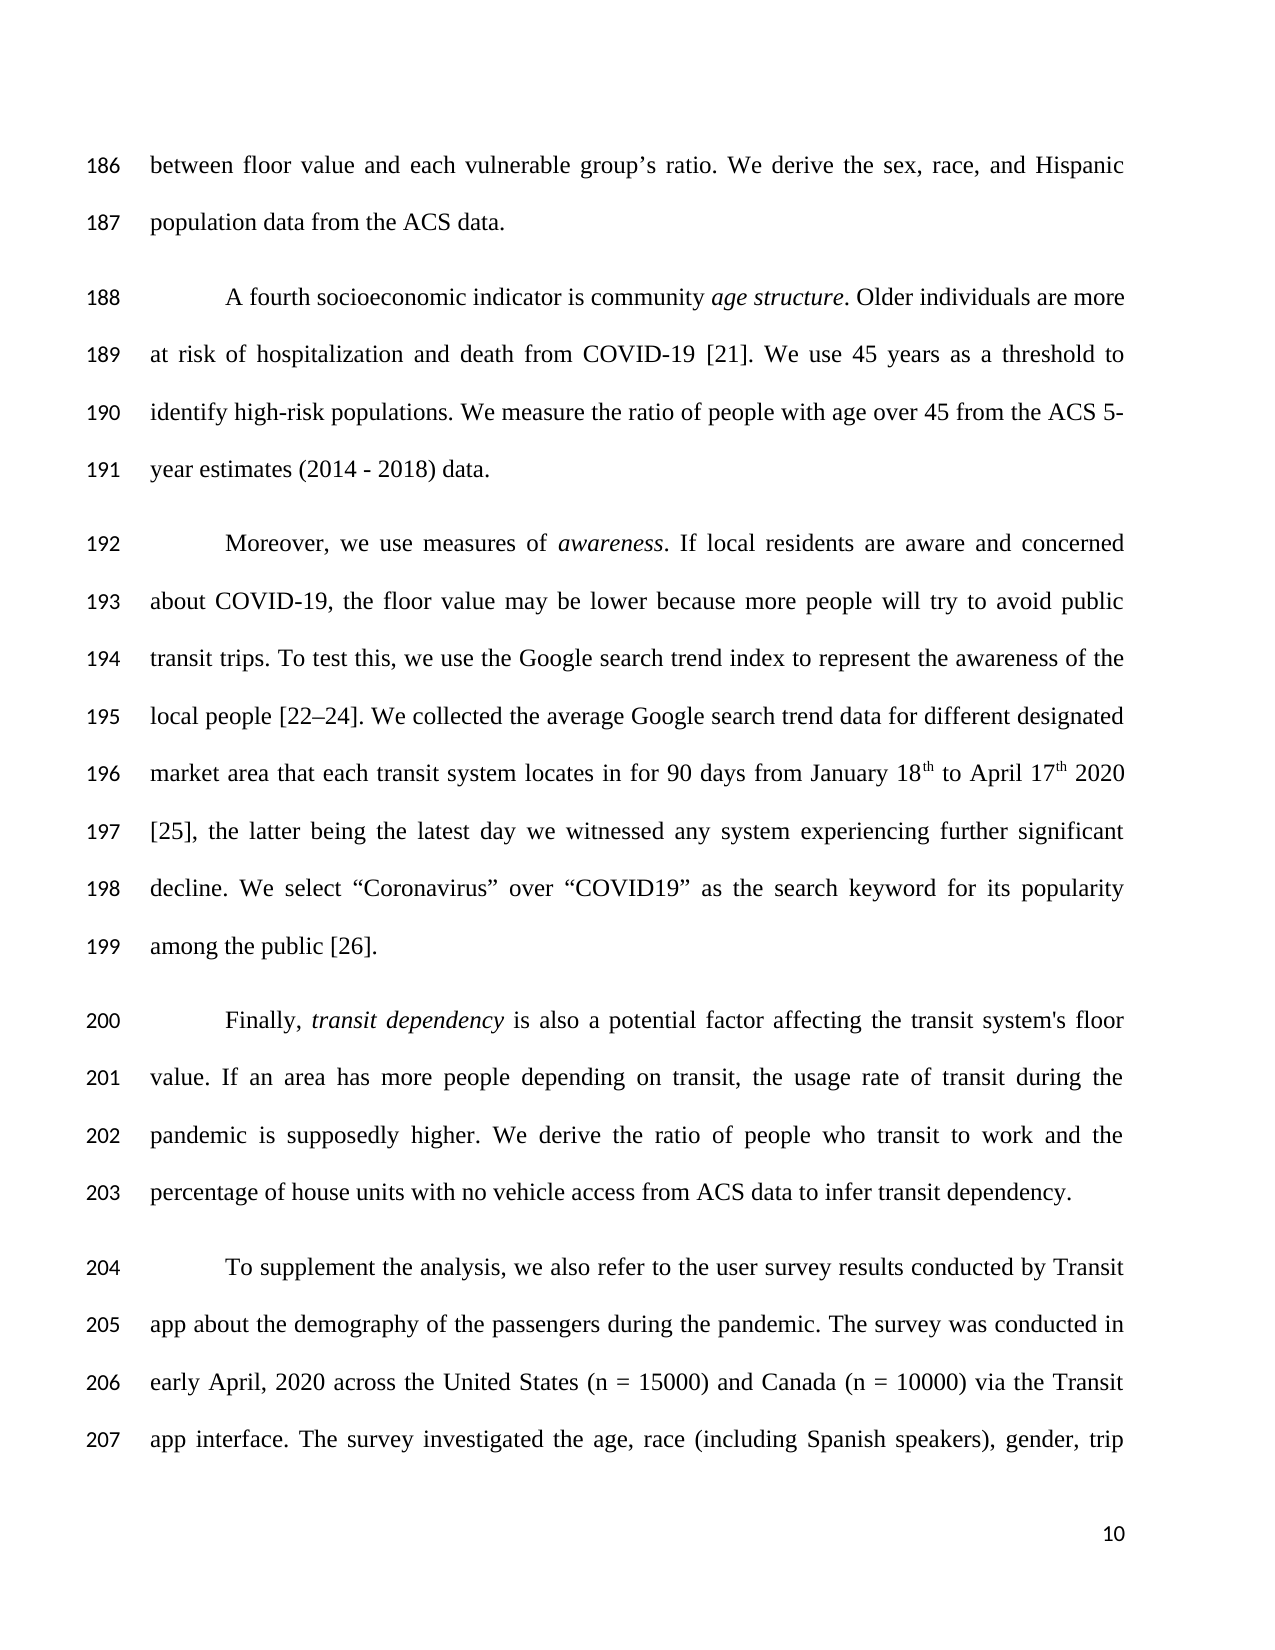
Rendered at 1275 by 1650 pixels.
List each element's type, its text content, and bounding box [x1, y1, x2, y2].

text Finally, transit dependency is also a potential factor affecting the transit system's floor value. If an area has more people depending on transit, the usage rate of transit during the pandemic is supposedly higher. We derive the ratio of people who transit to work and the percentage of house units with no vehicle access from ACS data to infer transit dependency. [150, 1005, 1125, 1206]
text A fourth socioeconomic indicator is community age structure. Older individuals are more at risk of hospitalization and death from COVID-19 [21]. We use 45 years as a threshold to identify high-risk populations. We measure the ratio of people with age over 45 from the ACS 5-year estimates (2014 - 2018) data. [150, 282, 1125, 483]
text Moreover, we use measures of awareness. If local residents are aware and concerned about COVID-19, the floor value may be lower because more people will try to avoid public transit trips. To test this, we use the Google search trend index to represent the awareness of the local people [22–24]. We collected the average Google search trend data for different designated market area that each transit system locates in for 90 days from January 18th to April 17th 2020 [25], the latter being the latest day we witnessed any system experiencing further significant decline. We select “Coronavirus” over “COVID19” as the search keyword for its popularity among the public [26]. [150, 528, 1125, 959]
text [150, 150, 1125, 236]
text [150, 1252, 1125, 1453]
